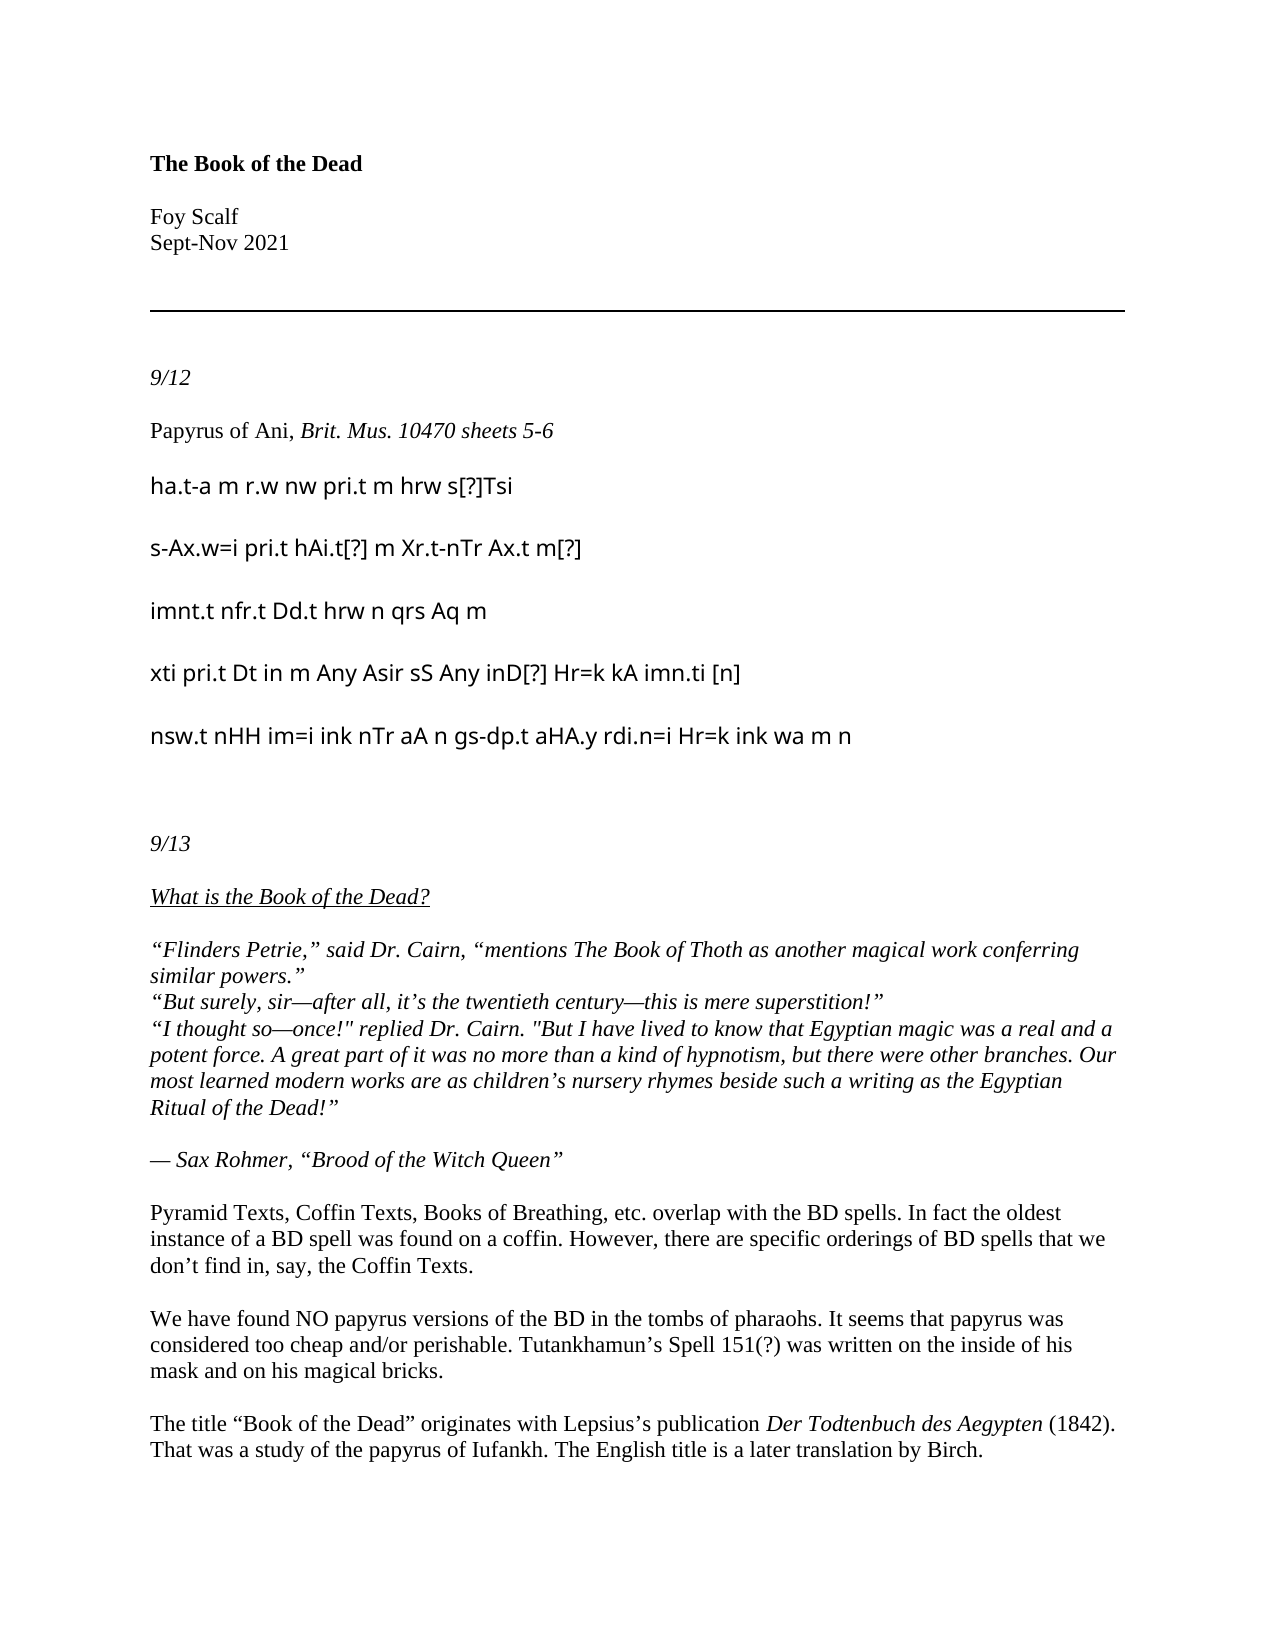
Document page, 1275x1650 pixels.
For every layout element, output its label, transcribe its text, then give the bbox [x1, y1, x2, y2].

text We have found NO papyrus versions of the BD in the tombs of pharaohs. It seems that papyrus was considered too cheap and/or perishable. Tutankhamun’s Spell 151(?) was written on the inside of his mask and on his magical bricks. [150, 1304, 1125, 1384]
text imnt.t nfr.t Dd.t hrw n qrs Aq m [150, 595, 1125, 626]
text “I thought so—once!" replied Dr. Cairn. "But I have lived to know that Egyptian magic was a real and a potent force. A great part of it was no more than a kind of hypnotism, but there were other branches. Our most learned modern works are as children’s nursery rhymes beside such a writing as the Egyptian Ritual of the Dead!” [150, 1015, 1125, 1120]
text The title “Book of the Dead” originates with Lepsius’s publication Der Todtenbuch des Aegypten (1842). That was a study of the papyrus of Iufankh. The English title is a later translation by Birch. [150, 1410, 1125, 1463]
text Pyramid Texts, Coffin Texts, Books of Breathing, etc. overlap with the BD spells. In fact the oldest instance of a BD spell was found on a coffin. However, there are specific orderings of BD spells that we don’t find in, say, the Coffin Texts. [150, 1199, 1125, 1278]
text — Sax Rohmer, “Brood of the Witch Queen” [150, 1146, 1125, 1173]
text s-Ax.w=i pri.t hAi.t[?] m Xr.t-nTr Ax.t m[?] [150, 532, 1125, 564]
text The Book of the Dead [150, 150, 1125, 176]
text Sept-Nov 2021 [150, 229, 1125, 255]
text Papyrus of Ani, Brit. Mus. 10470 sheets 5-6 [150, 417, 1125, 443]
text What is the Book of the Dead? [150, 883, 1125, 909]
text ha.t-a m r.w nw pri.t m hrw s[?]Tsi [150, 470, 1125, 501]
text “But surely, sir—after all, it’s the twentieth century—this is mere superstition!” [150, 988, 1125, 1015]
text xti pri.t Dt in m Any Asir sS Any inD[?] Hr=k kA imn.ti [n] [150, 657, 1125, 689]
text Foy Scalf [150, 203, 1125, 229]
text nsw.t nHH im=i ink nTr aA n gs-dp.t aHA.y rdi.n=i Hr=k ink wa m n [150, 720, 1125, 751]
text 9/13 [150, 830, 1125, 857]
text “Flinders Petrie,” said Dr. Cairn, “mentions The Book of Thoth as another magical work conferring similar powers.” [150, 936, 1125, 988]
text 9/12 [150, 364, 1125, 391]
